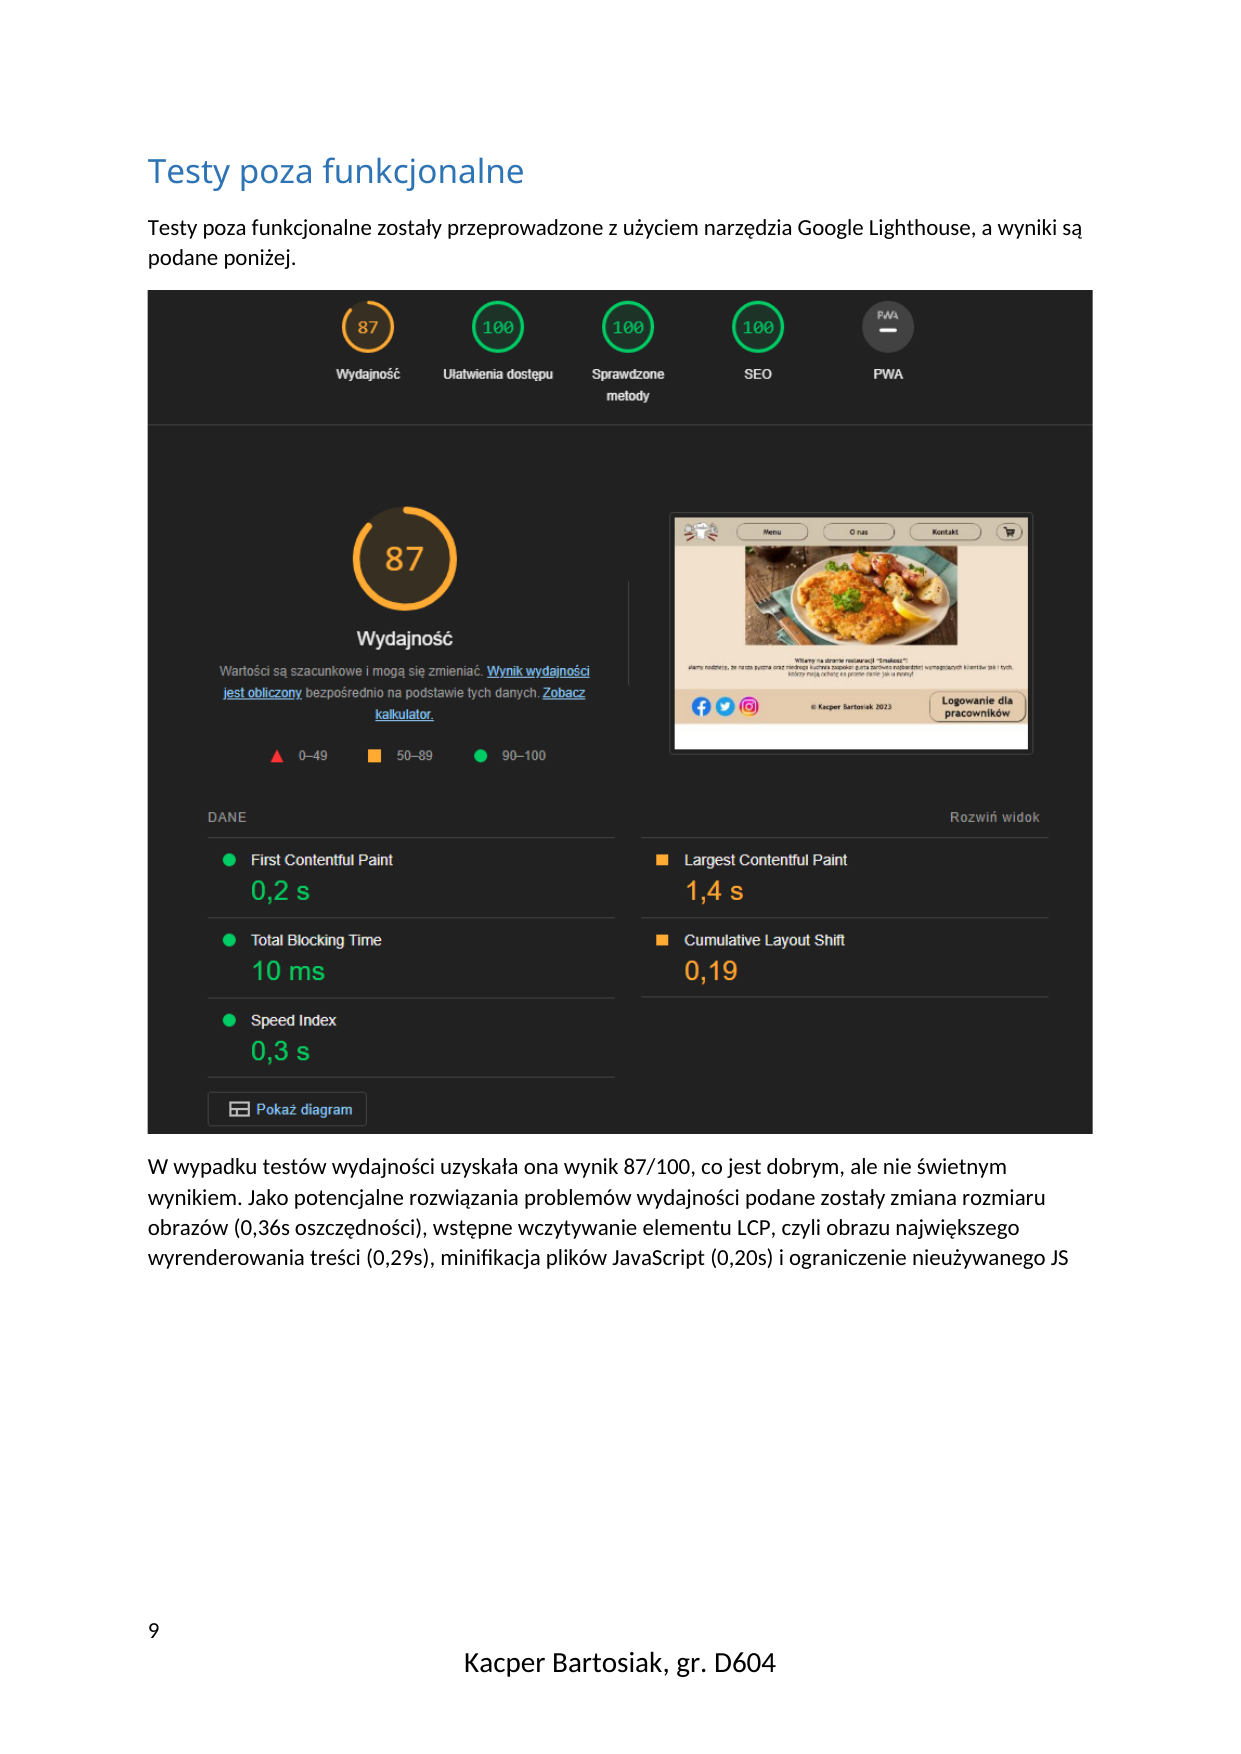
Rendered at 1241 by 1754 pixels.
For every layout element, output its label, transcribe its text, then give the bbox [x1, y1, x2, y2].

text Testy poza funkcjonalne zostały przeprowadzone z użyciem narzędzia Google Lighthouse, a wyniki są podane poniżej. [148, 213, 1093, 272]
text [148, 1152, 1093, 1271]
picture [147, 290, 1093, 1134]
